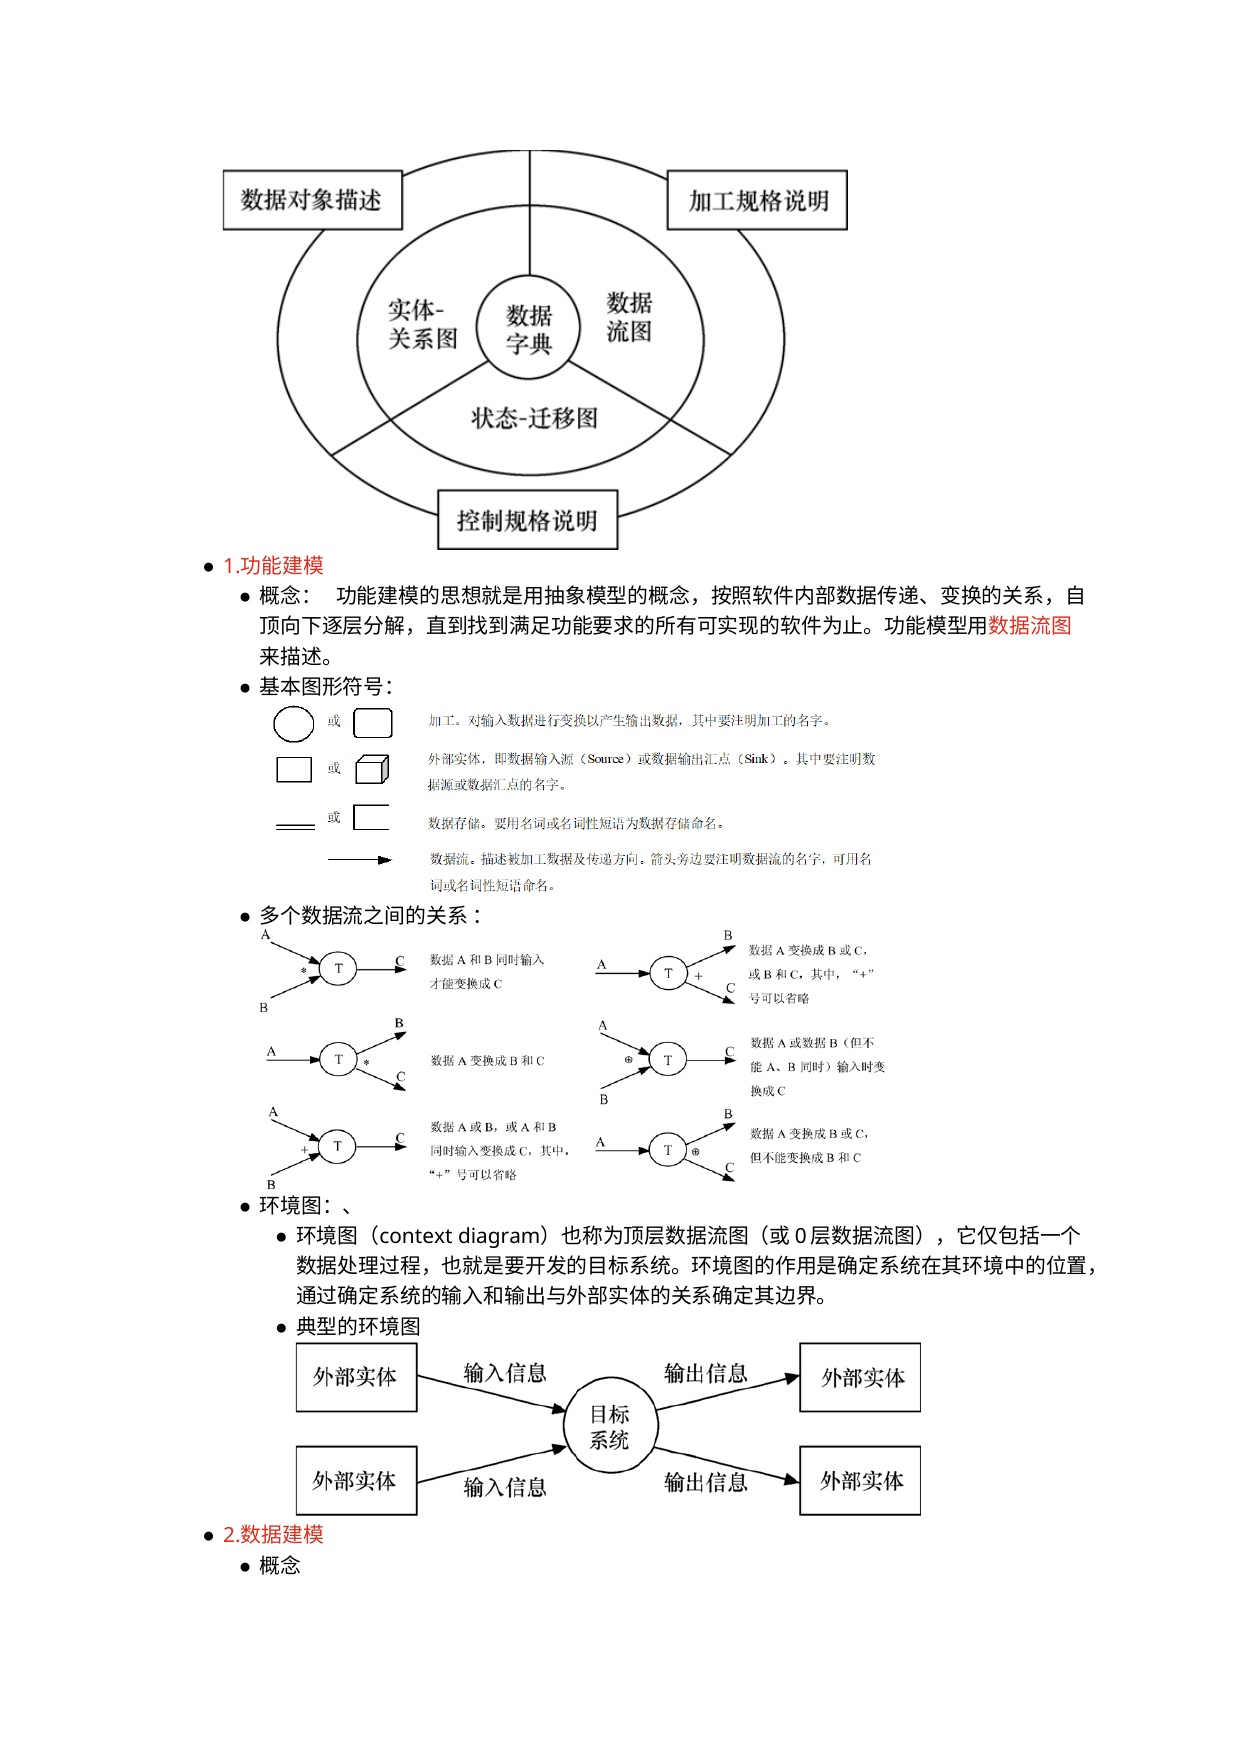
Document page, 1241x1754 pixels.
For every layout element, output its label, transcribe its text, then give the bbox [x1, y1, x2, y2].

picture [222, 150, 848, 550]
list 环境图：、 [238, 1189, 1090, 1219]
list 2.数据建模 [202, 1518, 1090, 1549]
list 概念： 功能建模的思想就是用抽象模型的概念，按照软件内部数据传递、变换的关系，自顶向下逐层分解，直到找到满足功能要求的所有可实现的软件为止。功能模型用数据流图来描述。 [238, 579, 1090, 670]
list 基本图形符号： [238, 670, 1090, 700]
list 概念 [238, 1549, 1090, 1579]
picture [259, 700, 885, 900]
picture [295, 1340, 921, 1519]
list 典型的环境图 [275, 1310, 1090, 1340]
list 多个数据流之间的关系 ： [238, 899, 1090, 929]
list 环境图（context diagram）也称为顶层数据流图（或0层数据流图），它仅包括一个数据处理过程，也就是要开发的目标系统。环境图的作用是确定系统在其环境中的位置，通过确定系统的输入和输出与外部实体的关系确定其边界。 [275, 1219, 1090, 1310]
picture [259, 929, 885, 1189]
list 1.功能建模 [202, 549, 1090, 579]
